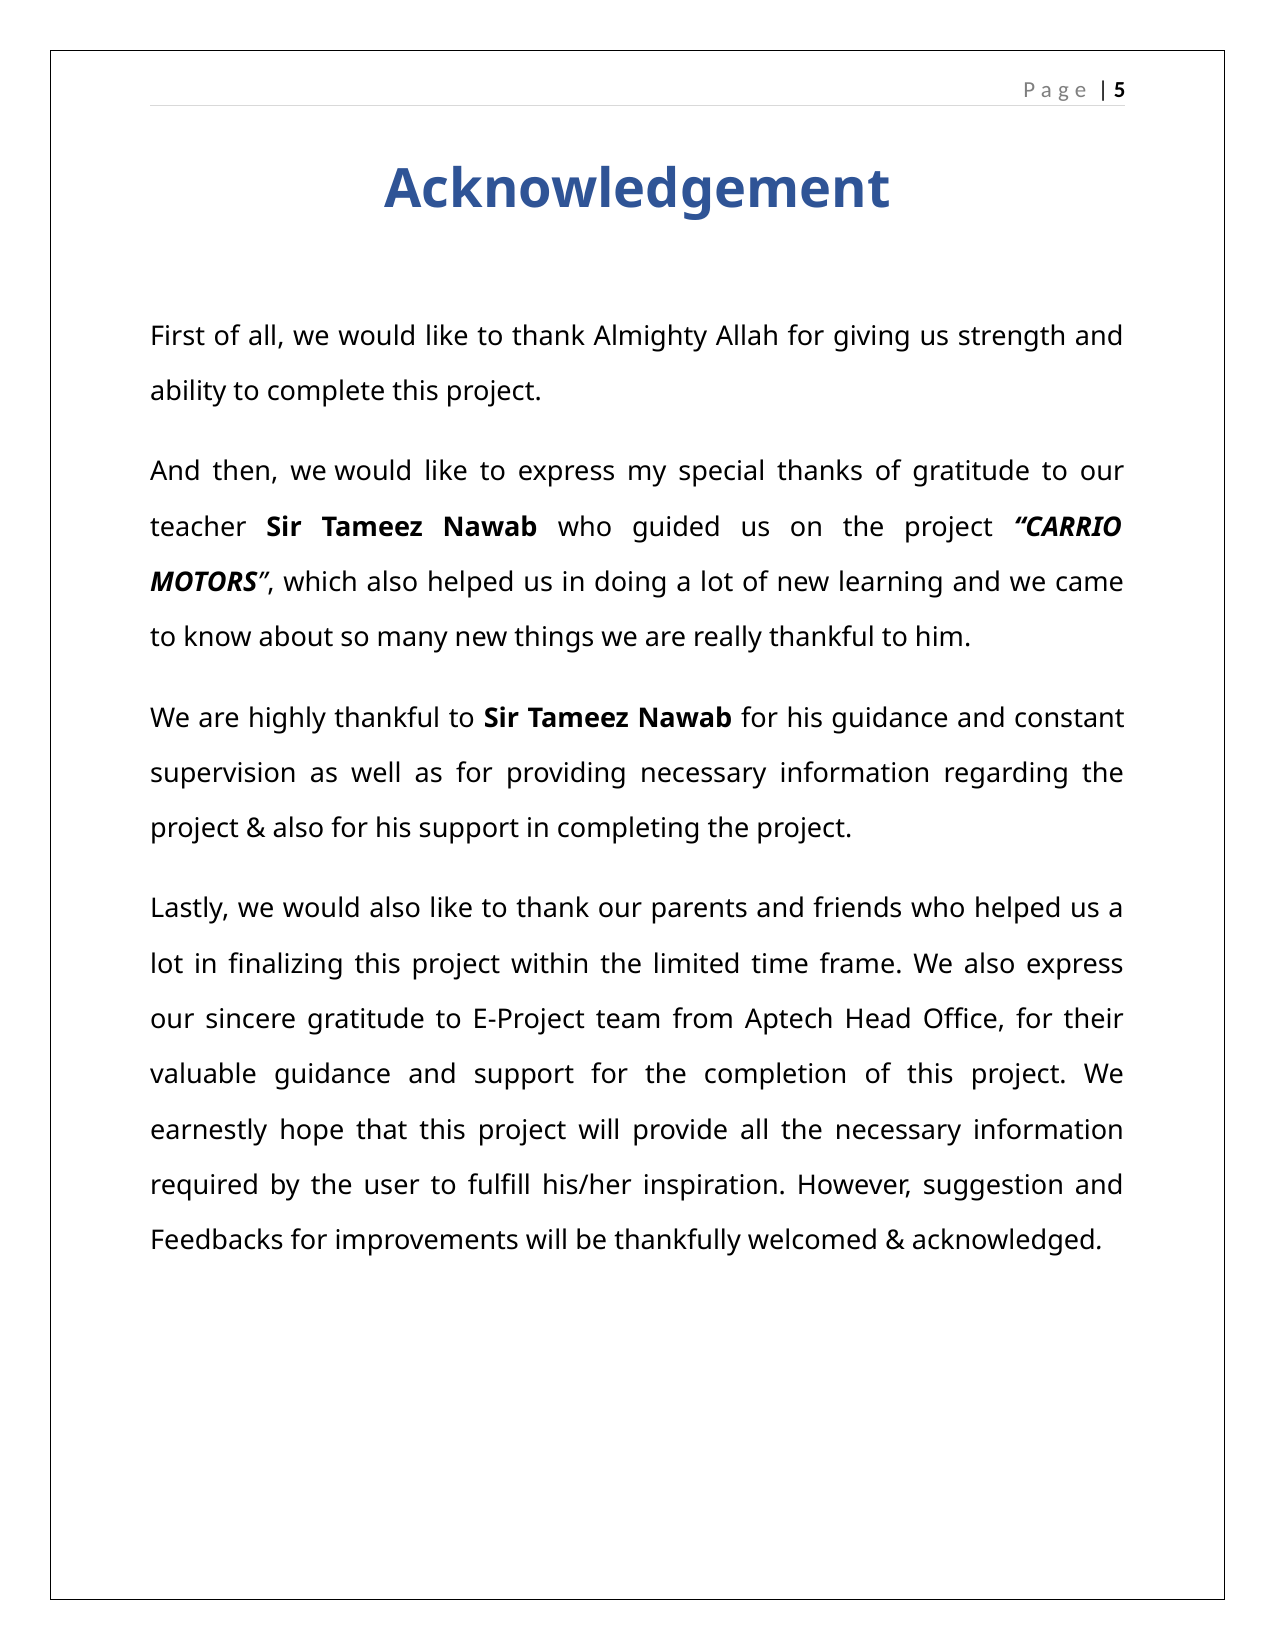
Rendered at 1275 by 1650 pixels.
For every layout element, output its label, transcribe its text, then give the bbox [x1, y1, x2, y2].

text First of all, we would like to thank Almighty Allah for giving us strength and ability to complete this project. [150, 316, 1125, 408]
text Lastly, we would also like to thank our parents and friends who helped us a lot in finalizing this project within the limited time frame. We also express our sincere gratitude to E-Project team from Aptech Head Office, for their valuable guidance and support for the completion of this project. We earnestly hope that this project will provide all the necessary information required by the user to fulfill his/her inspiration. However, suggestion and Feedbacks for improvements will be thankfully welcomed & acknowledged. [150, 889, 1125, 1258]
text And then, we would like to express my special thanks of gratitude to our teacher Sir Tameez Nawab who guided us on the project “CARRIO MOTORS”, which also helped us in doing a lot of new learning and we came to know about so many new things we are really thankful to him. [150, 452, 1125, 654]
text We are highly thankful to Sir Tameez Nawab for his guidance and constant supervision as well as for providing necessary information regarding the project & also for his support in completing the project. [150, 698, 1125, 846]
subtitle Acknowledgement [150, 150, 1125, 224]
